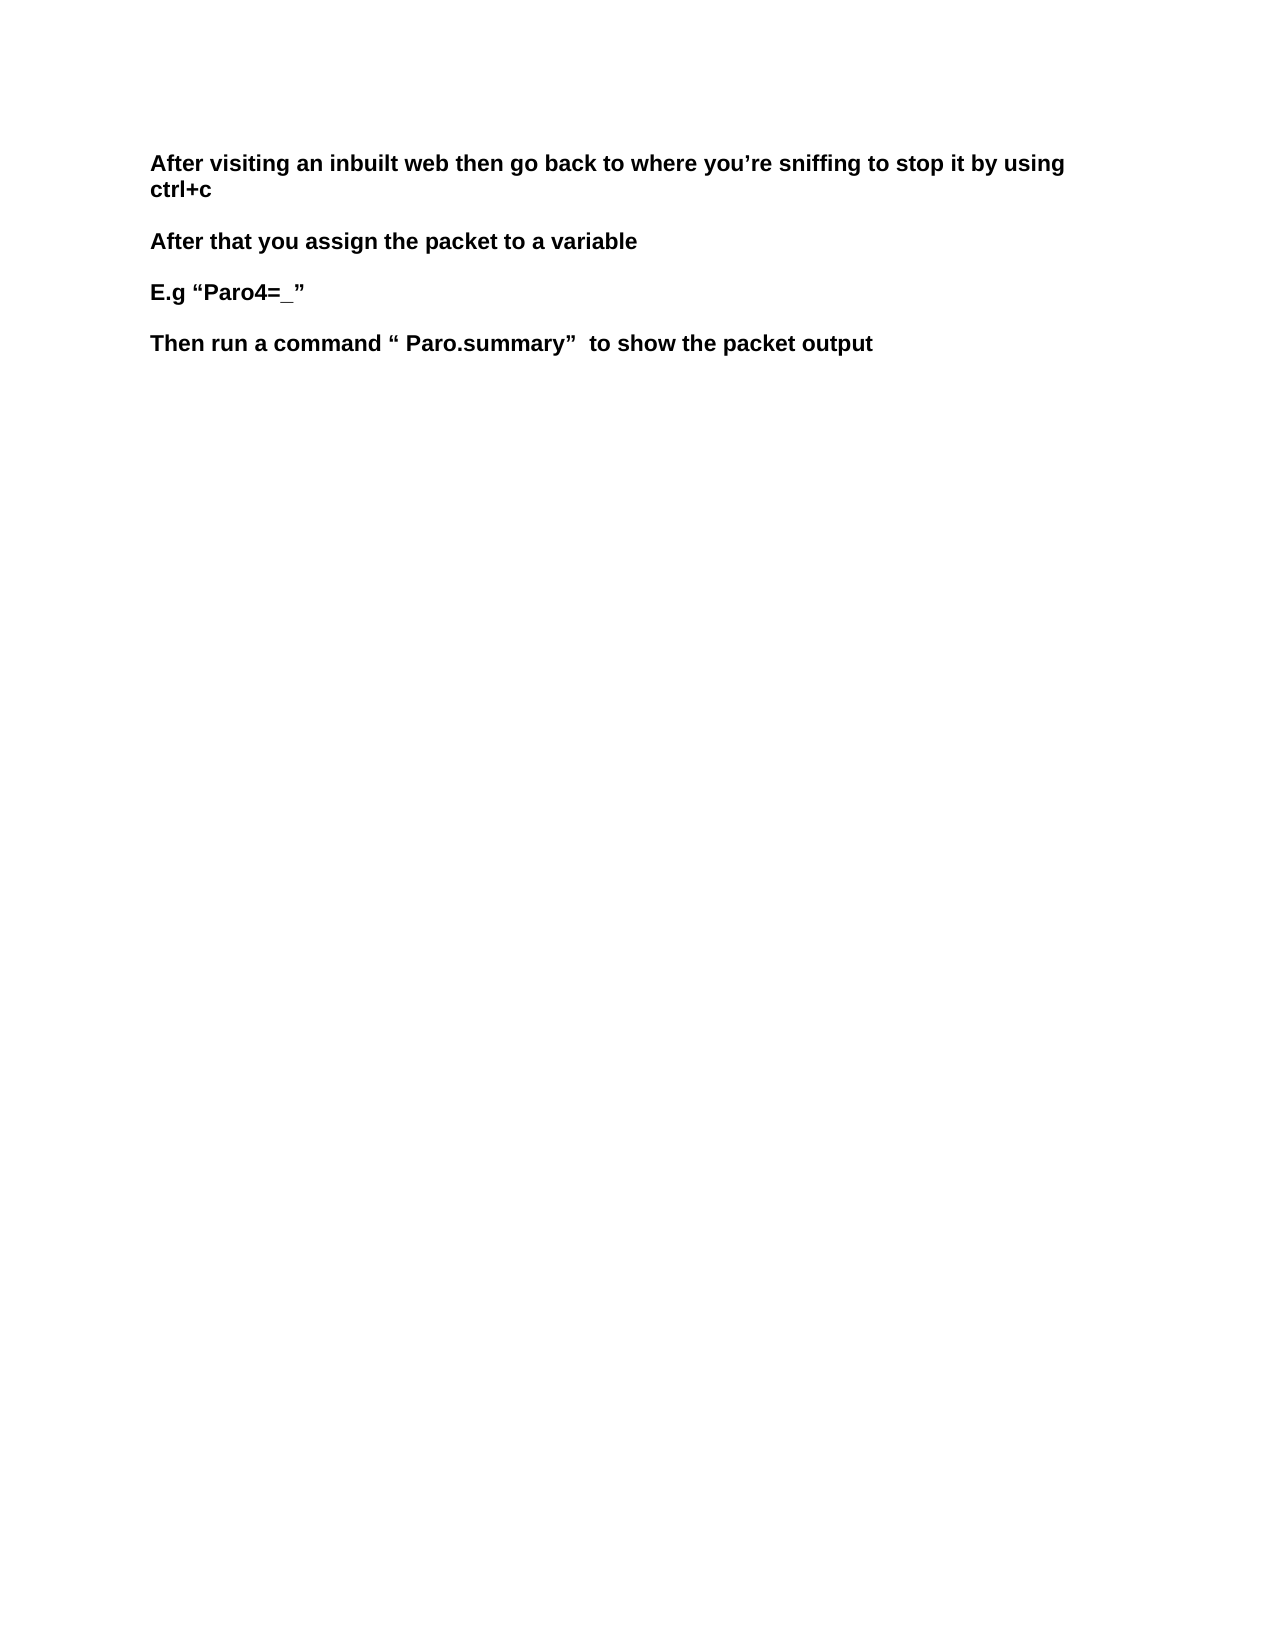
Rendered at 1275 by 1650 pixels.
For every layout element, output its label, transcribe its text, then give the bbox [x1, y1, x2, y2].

text After visiting an inbuilt web then go back to where you’re sniffing to stop it by using ctrl+c [150, 150, 1125, 203]
text Then run a command “ Paro.summary” to show the packet output [150, 330, 1125, 357]
text E.g “Paro4=_” [150, 279, 1125, 305]
text After that you assign the packet to a variable [150, 228, 1125, 254]
